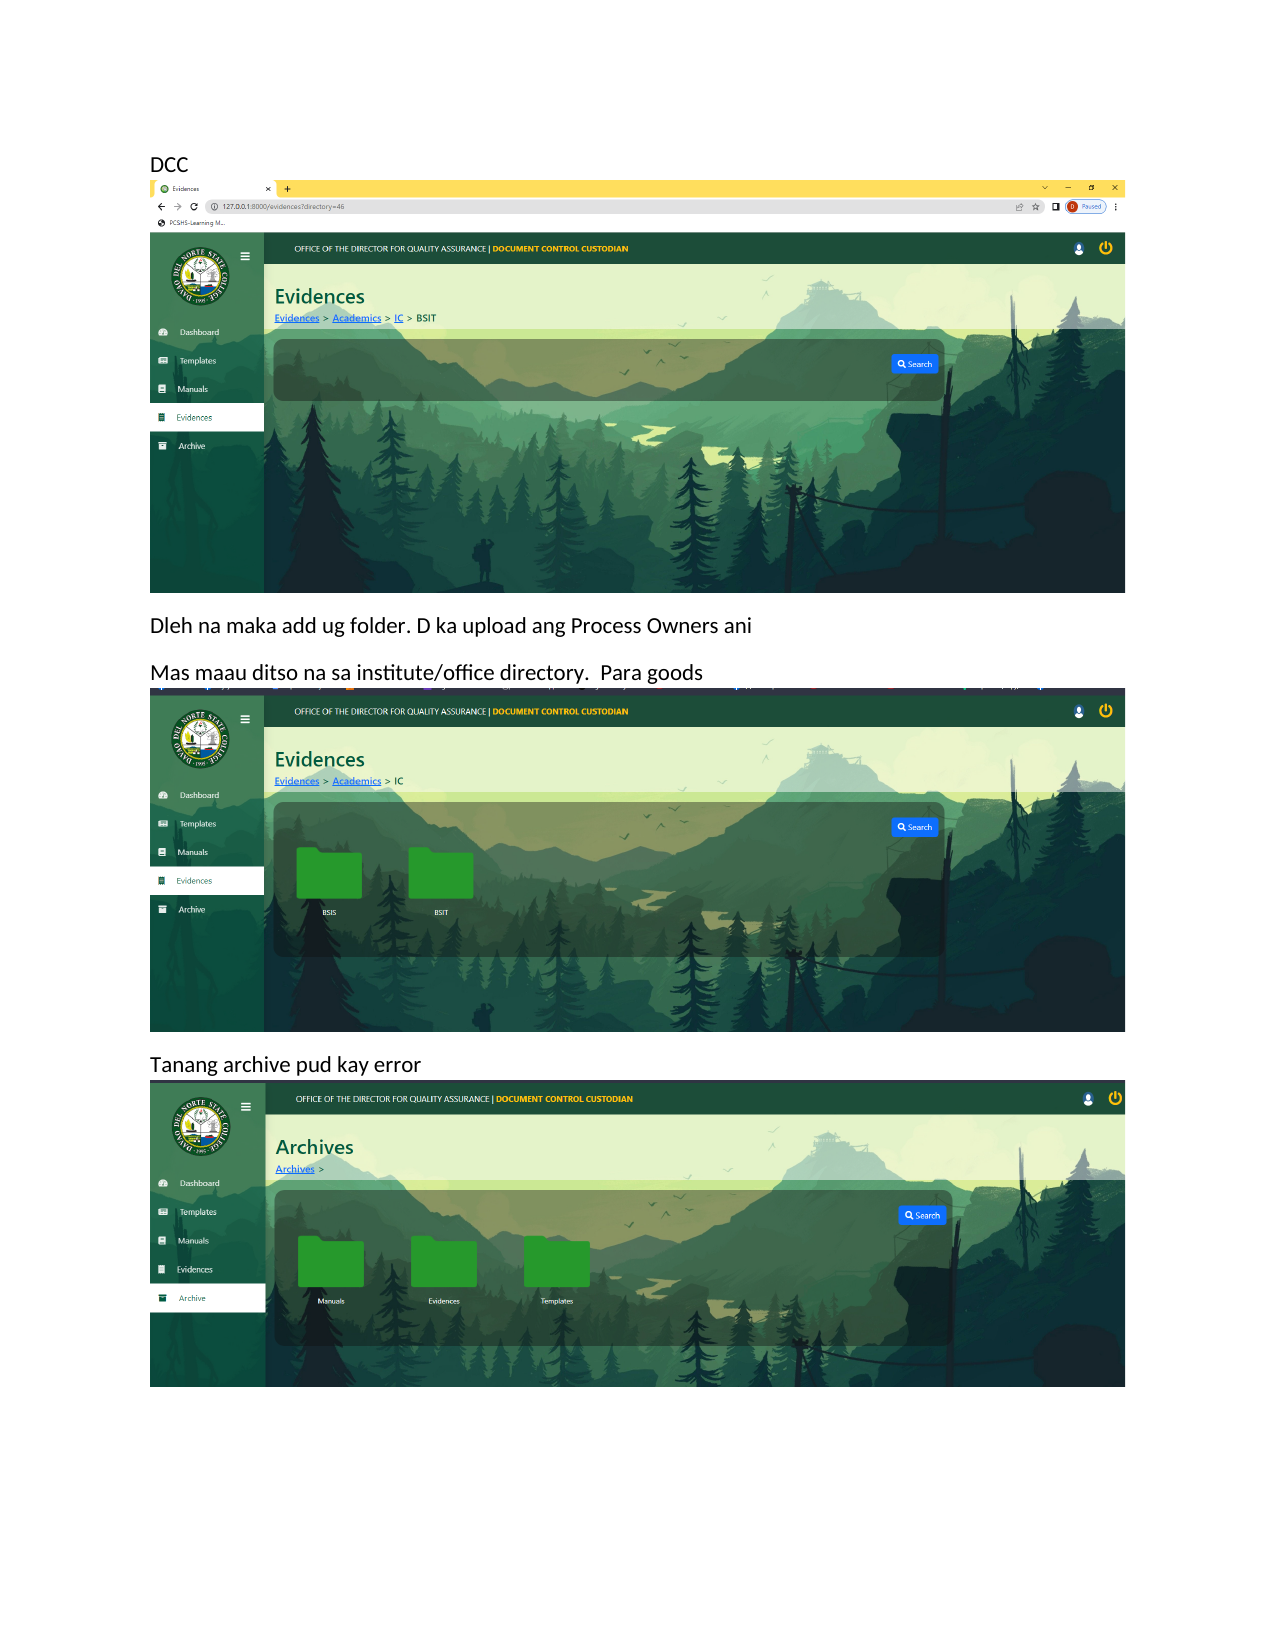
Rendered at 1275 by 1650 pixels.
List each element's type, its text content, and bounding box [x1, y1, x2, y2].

picture [150, 688, 1125, 1032]
picture [150, 180, 1125, 593]
text Dleh na maka add ug folder. D ka upload ang Process Owners ani [150, 612, 1125, 640]
picture [150, 1080, 1125, 1387]
text Mas maau ditso na sa institute/office directory. Para goods [150, 658, 1125, 688]
text Tanang archive pud kay error [150, 1050, 1125, 1080]
text DCC [150, 150, 1125, 180]
